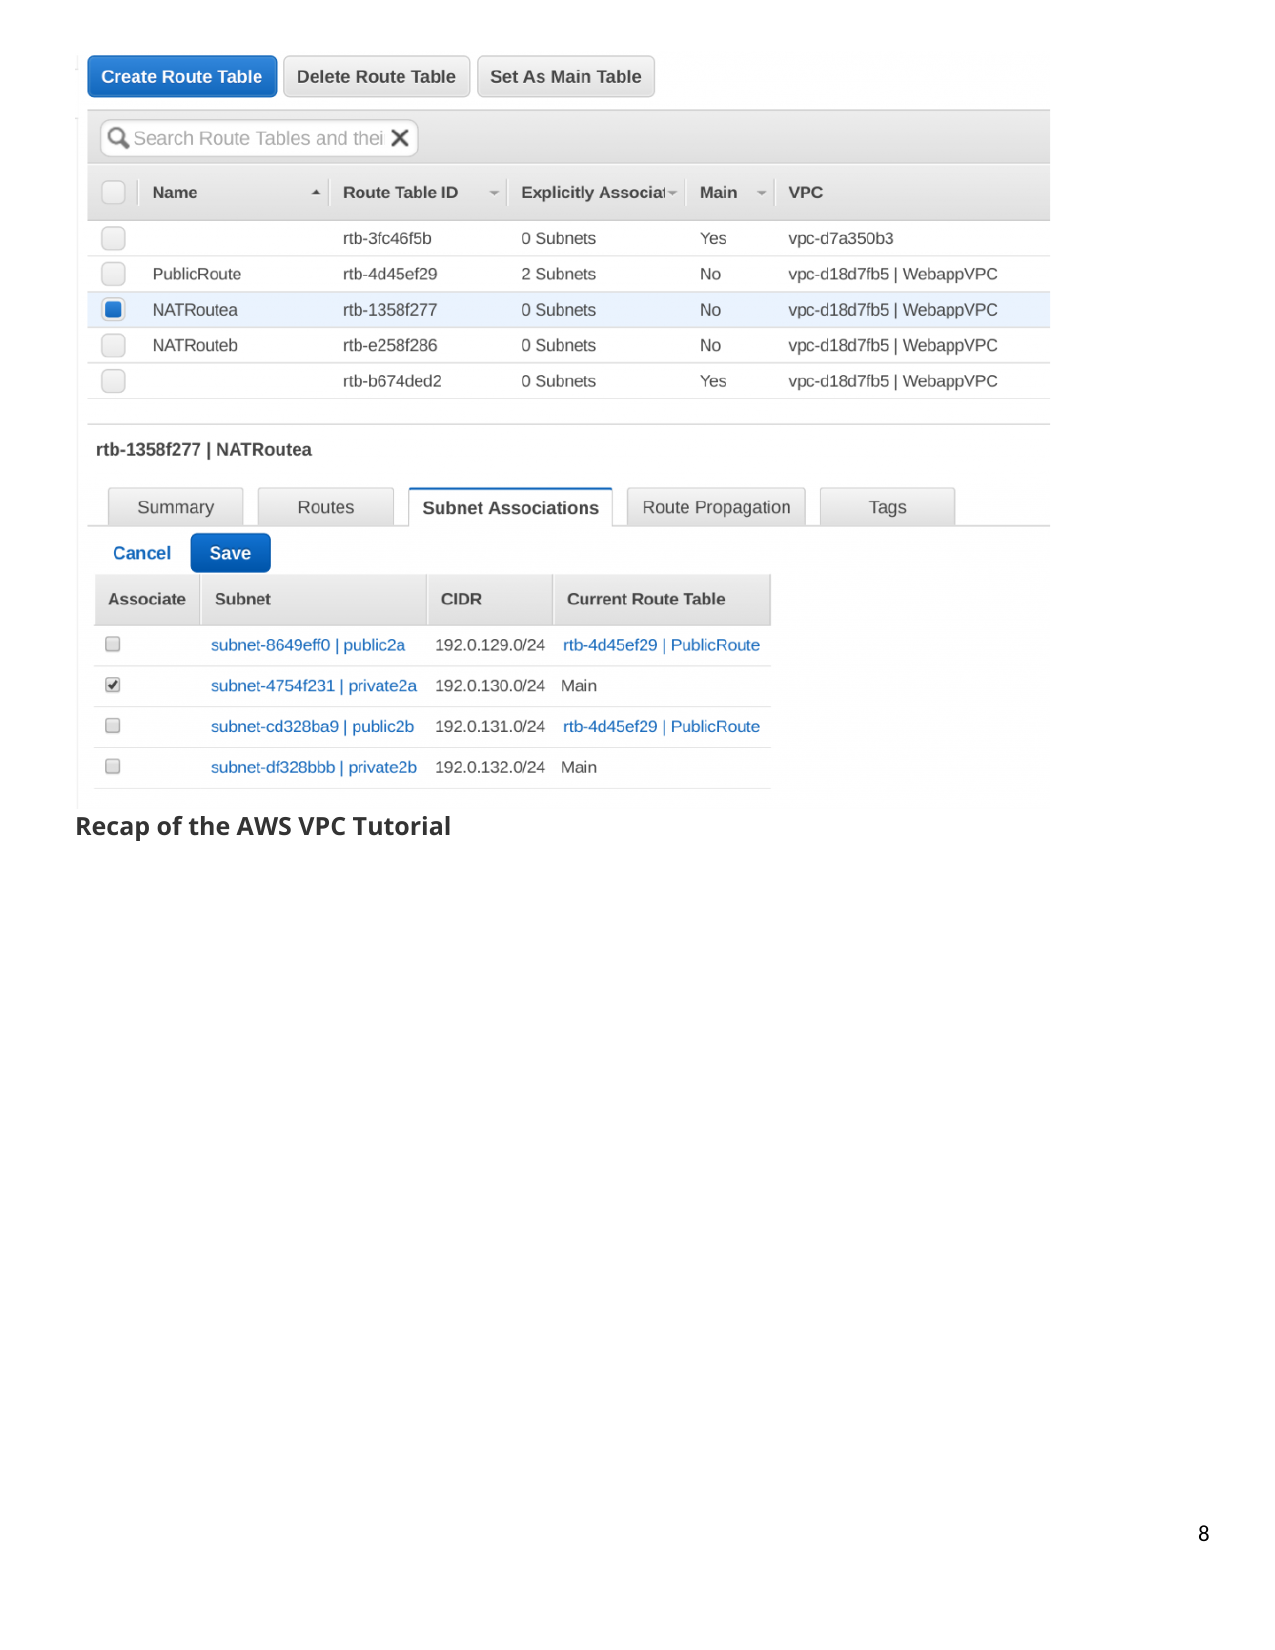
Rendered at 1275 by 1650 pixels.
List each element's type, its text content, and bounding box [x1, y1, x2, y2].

text Recap of the AWS VPC Tutorial [75, 808, 1209, 842]
picture [75, 51, 1050, 809]
